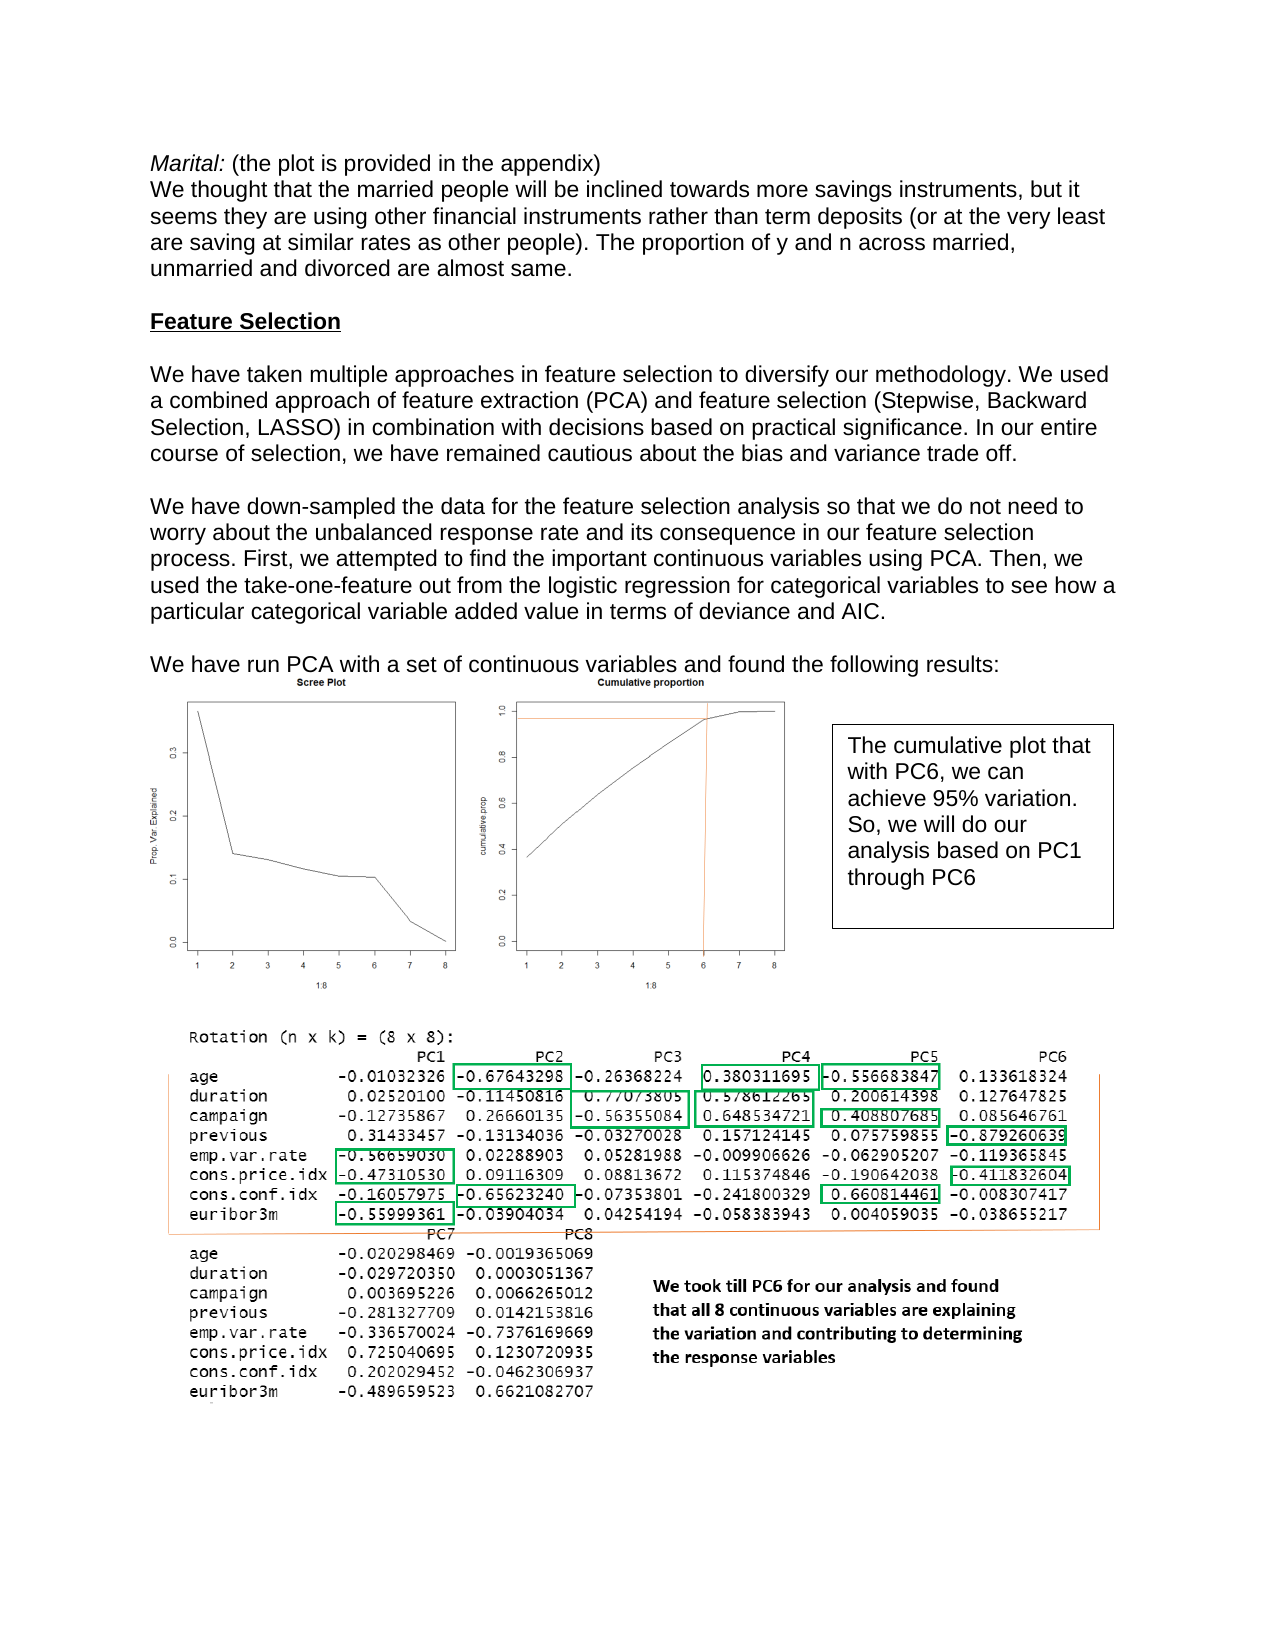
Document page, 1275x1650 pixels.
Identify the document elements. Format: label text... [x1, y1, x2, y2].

text We thought that the married people will be inclined towards more savings instruments, but it seems they are using other financial instruments rather than term deposits (or at the very least are saving at similar rates as other people). The proportion of y and n across married, unmarried and divorced are almost same. [150, 176, 1125, 282]
text Feature Selection [150, 308, 1125, 334]
picture [150, 677, 788, 999]
picture [150, 1024, 1125, 1413]
text We have taken multiple approaches in feature selection to diversify our methodology. We used a combined approach of feature extraction (PCA) and feature selection (Stepwise, Backward Selection, LASSO) in combination with decisions based on practical significance. In our entire course of selection, we have remained cautious about the bias and variance trade off. [150, 361, 1125, 466]
text Marital: (the plot is provided in the appendix) [150, 150, 1125, 176]
text We have down-sampled the data for the feature selection analysis so that we do not need to worry about the unbalanced response rate and its consequence in our feature selection process. First, we attempted to find the important continuous variables using PCA. Then, we used the take-one-feature out from the logistic regression for categorical variables to see how a particular categorical variable added value in terms of deviance and AIC. [150, 493, 1125, 624]
text We have run PCA with a set of continuous variables and found the following results: [150, 651, 1125, 677]
